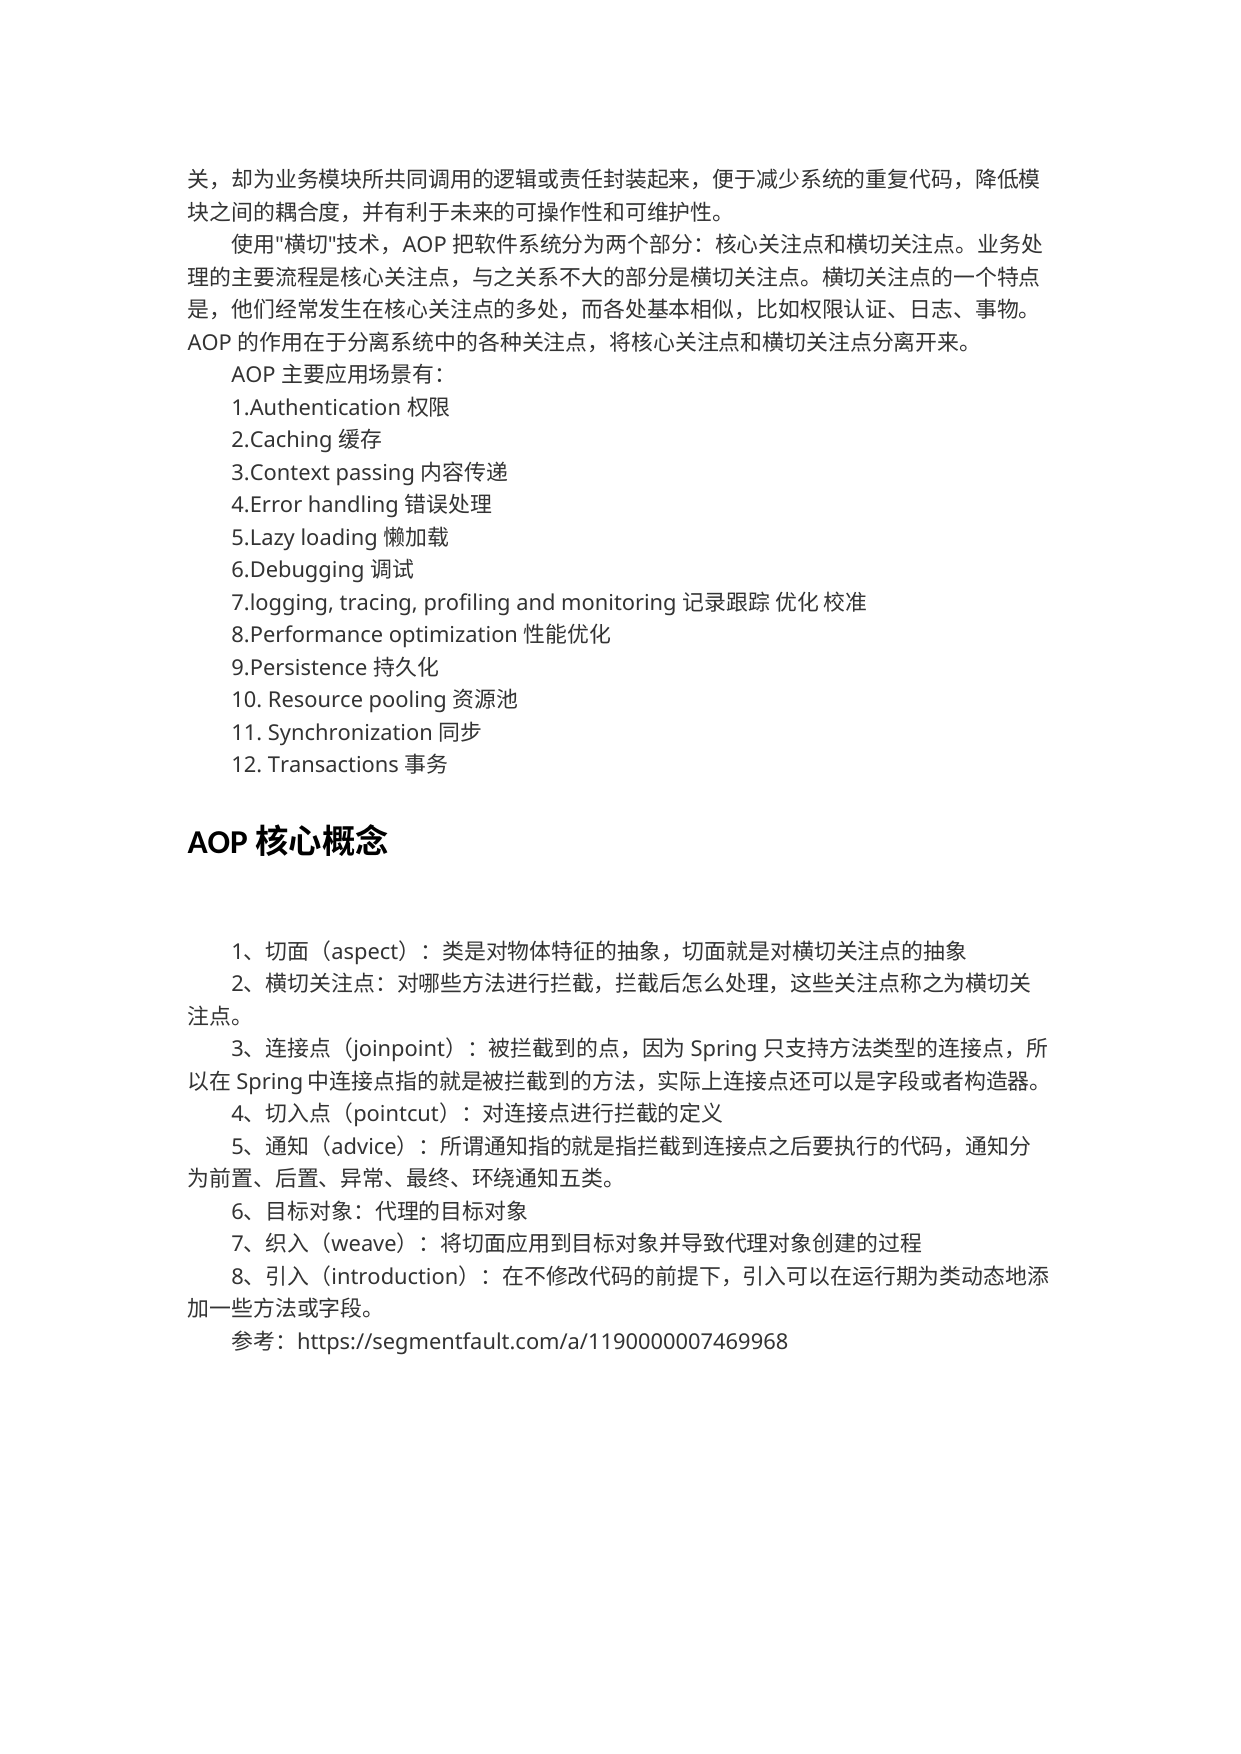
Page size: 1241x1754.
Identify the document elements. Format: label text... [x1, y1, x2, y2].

text 参考：https://segmentfault.com/a/1190000007469968 [187, 1323, 1053, 1356]
text 4、切入点（pointcut）：对连接点进行拦截的定义 [187, 1096, 1053, 1128]
text 7.logging, tracing, profiling and monitoring 记录跟踪 优化 校准 [187, 584, 1053, 617]
text 1.Authentication 权限 [187, 389, 1053, 422]
text 7、织入（weave）：将切面应用到目标对象并导致代理对象创建的过程 [187, 1226, 1053, 1258]
text 9.Persistence 持久化 [187, 649, 1053, 682]
text 8、引入（introduction）：在不修改代码的前提下，引入可以在运行期为类动态地添加一些方法或字段。 [187, 1258, 1053, 1323]
text 8.Performance optimization 性能优化 [187, 617, 1053, 649]
text 5.Lazy loading 懒加载 [187, 519, 1053, 552]
text 2.Caching 缓存 [187, 422, 1053, 454]
text 3.Context passing 内容传递 [187, 454, 1053, 487]
text 6.Debugging 调试 [187, 552, 1053, 584]
text 12. Transactions 事务 [187, 747, 1053, 779]
text 使用"横切"技术，AOP 把软件系统分为两个部分：核心关注点和横切关注点。业务处理的主要流程是核心关注点，与之关系不大的部分是横切关注点。横切关注点的一个特点是，他们经常发生在核心关注点的多处，而各处基本相似，比如权限认证、日志、事物。AOP 的作用在于分离系统中的各种关注点，将核心关注点和横切关注点分离开来。 [187, 227, 1053, 357]
text 5、通知（advice）：所谓通知指的就是指拦截到连接点之后要执行的代码，通知分为前置、后置、异常、最终、环绕通知五类。 [187, 1128, 1053, 1193]
text AOP 主要应用场景有： [187, 357, 1053, 389]
text 3、连接点（joinpoint）：被拦截到的点，因为 Spring 只支持方法类型的连接点，所以在 Spring中连接点指的就是被拦截到的方法，实际上连接点还可以是字段或者构造器。 [187, 1031, 1053, 1096]
text 11. Synchronization 同步 [187, 714, 1053, 747]
text 10. Resource pooling 资源池 [187, 682, 1053, 714]
text 6、目标对象：代理的目标对象 [187, 1193, 1053, 1226]
text 4.Error handling 错误处理 [187, 487, 1053, 519]
text 1、切面（aspect）：类是对物体特征的抽象，切面就是对横切关注点的抽象 [187, 933, 1053, 966]
text 2、横切关注点：对哪些方法进行拦截，拦截后怎么处理，这些关注点称之为横切关注点。 [187, 966, 1053, 1031]
subtitle AOP 核心概念 [187, 807, 1053, 872]
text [187, 162, 1053, 227]
